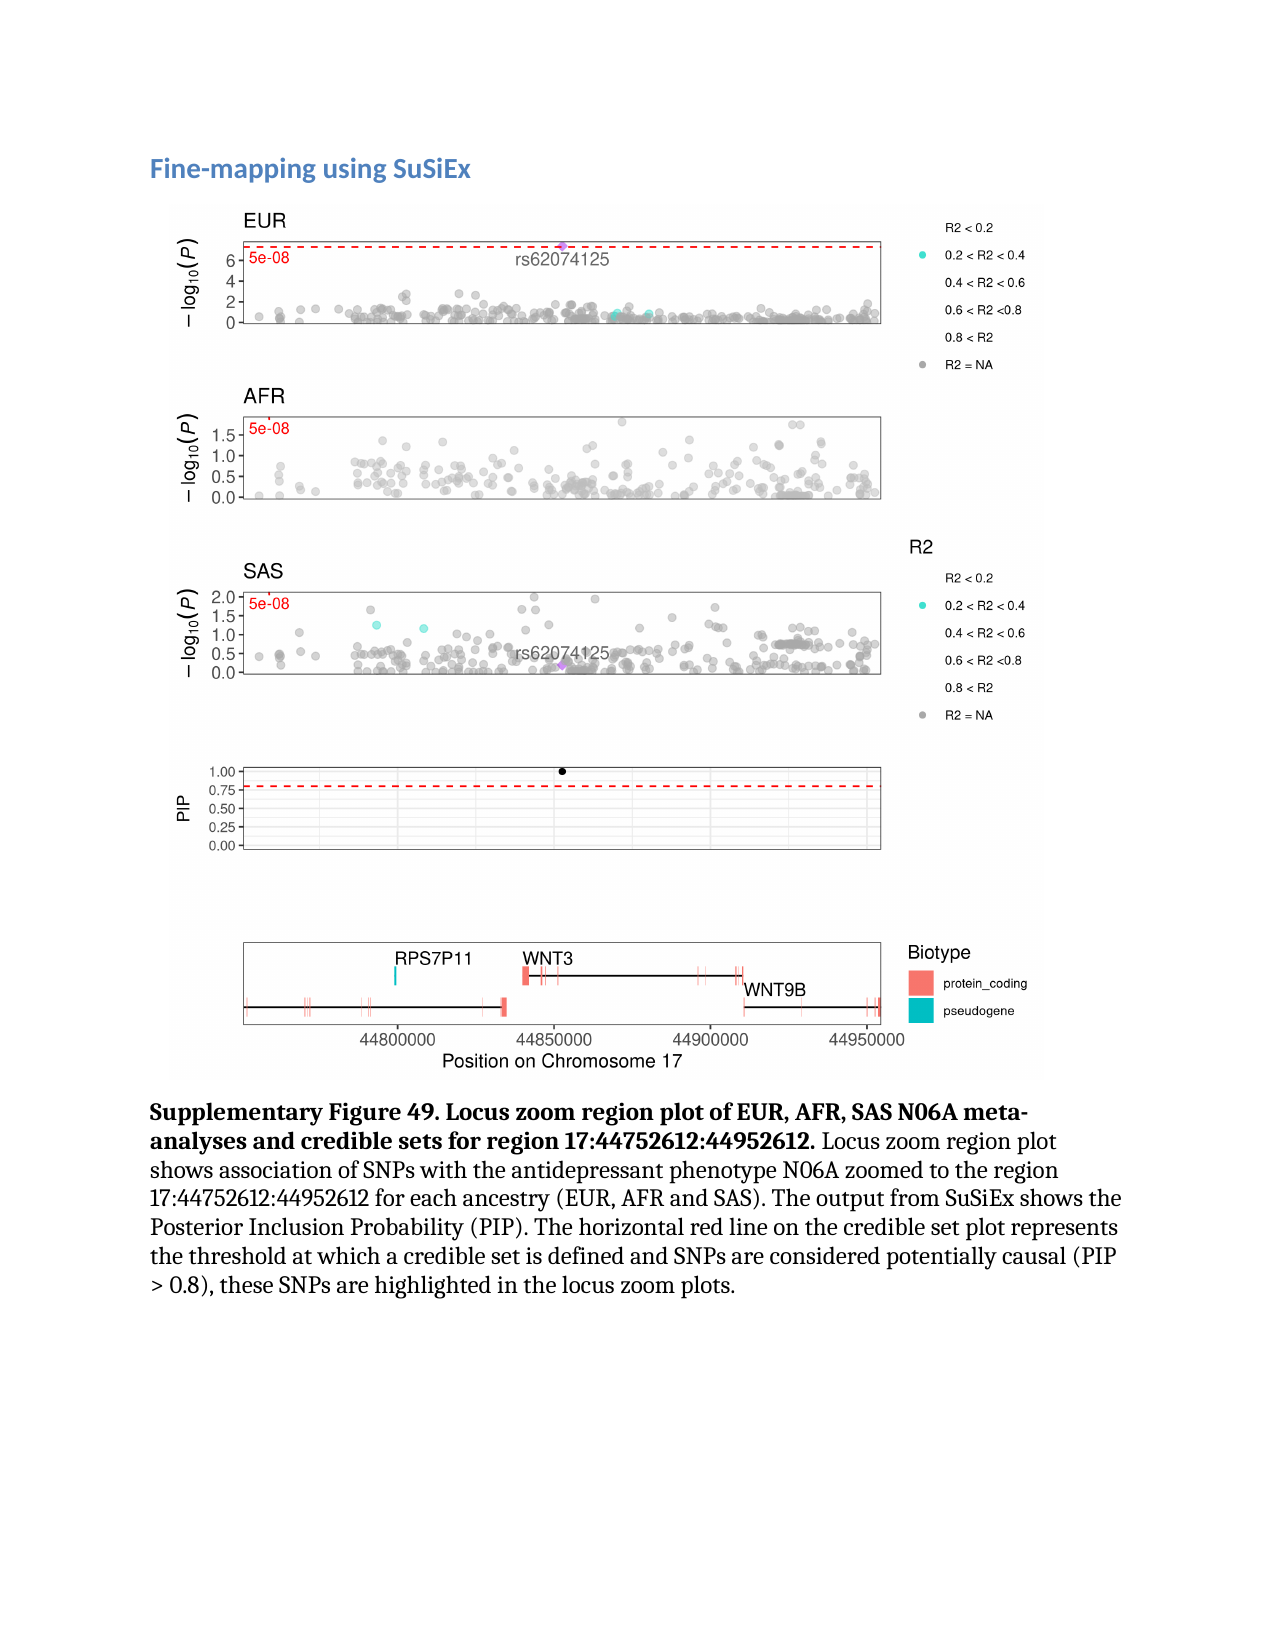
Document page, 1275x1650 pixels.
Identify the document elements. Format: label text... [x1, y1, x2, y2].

subtitle Fine-mapping using SuSiEx [150, 150, 1125, 186]
picture [168, 204, 1044, 1080]
text Supplementary Figure 49. Locus zoom region plot of EUR, AFR, SAS N06A meta-analyses and credible sets for region 17:44752612:44952612. Locus zoom region plot shows association of SNPs with the antidepressant phenotype N06A zoomed to the region 17:44752612:44952612 for each ancestry (EUR, AFR and SAS). The output from SuSiEx shows the Posterior Inclusion Probability (PIP). The horizontal red line on the credible set plot represents the threshold at which a credible set is defined and SNPs are considered potentially causal (PIP > 0.8), these SNPs are highlighted in the locus zoom plots. [150, 1098, 1125, 1299]
